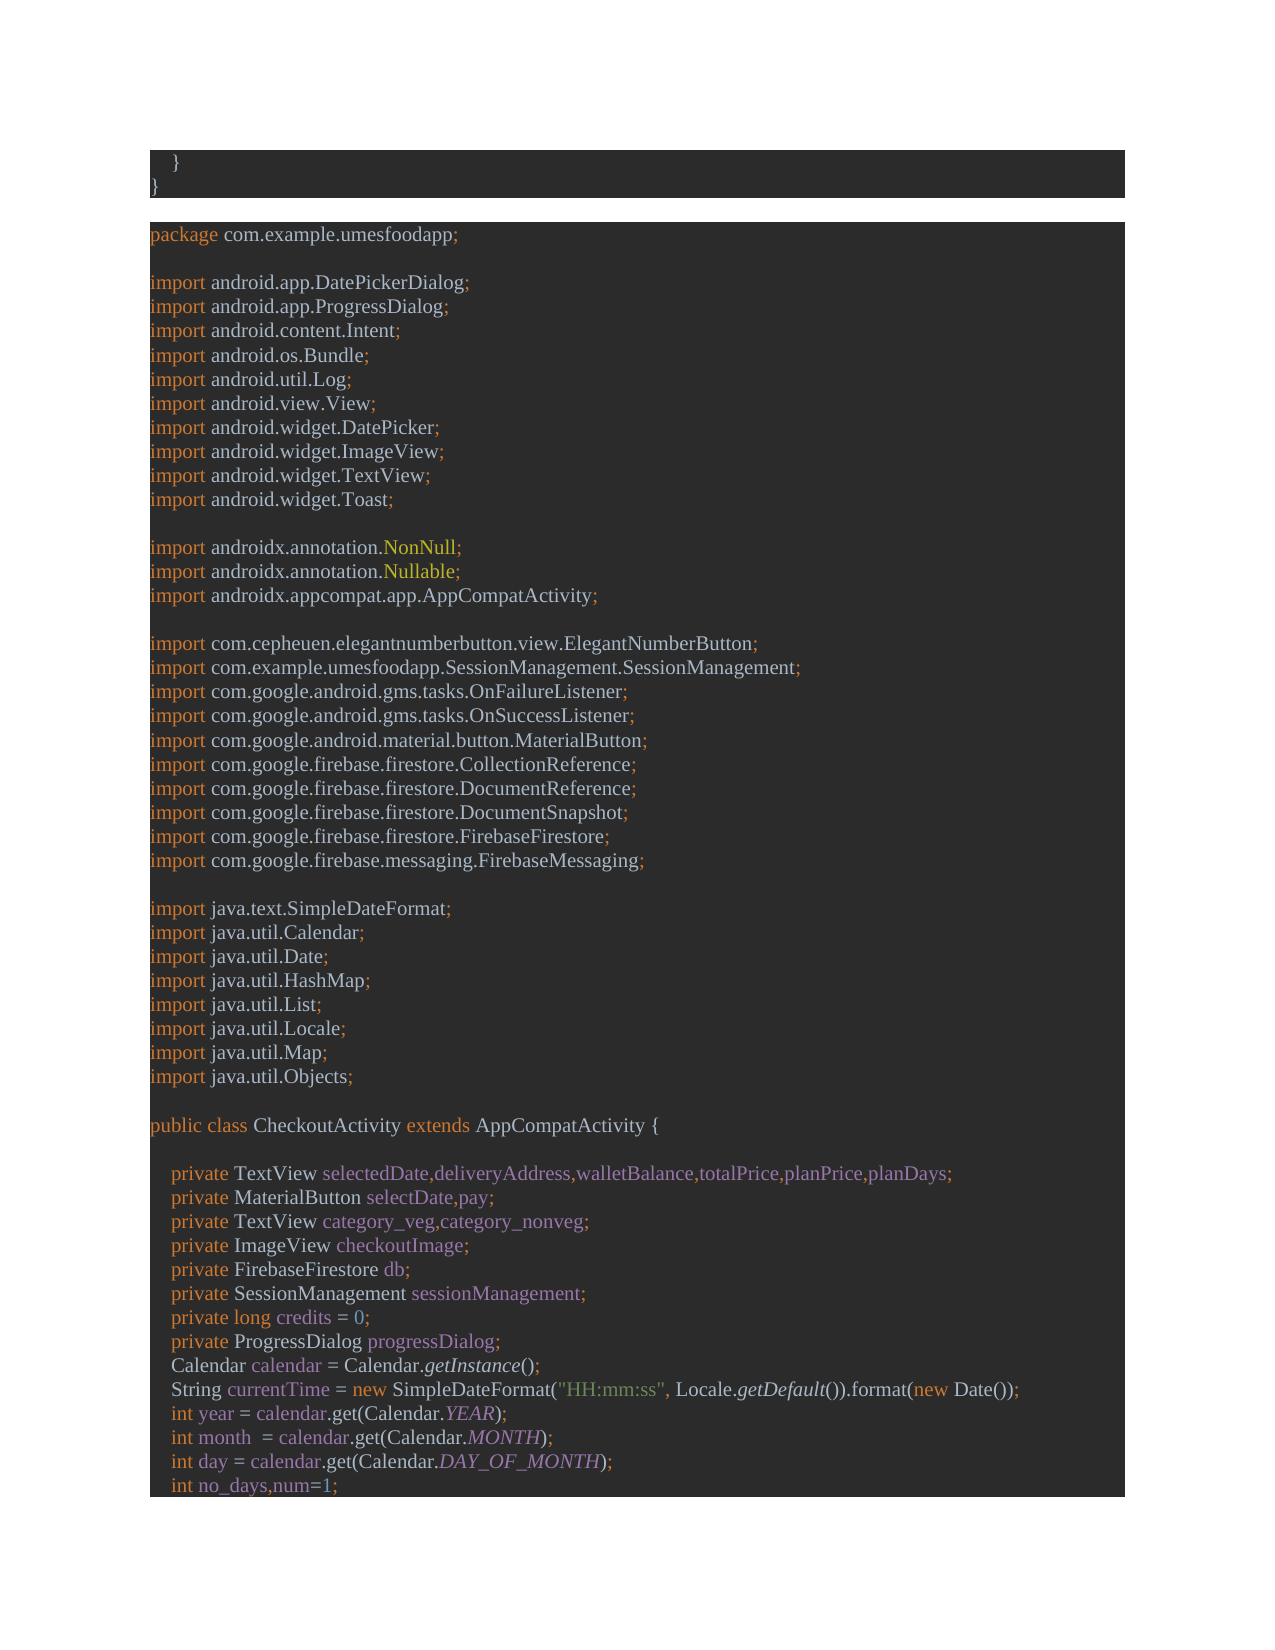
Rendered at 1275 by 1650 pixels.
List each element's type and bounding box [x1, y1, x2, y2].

text [150, 150, 1125, 198]
text [150, 222, 1125, 1497]
